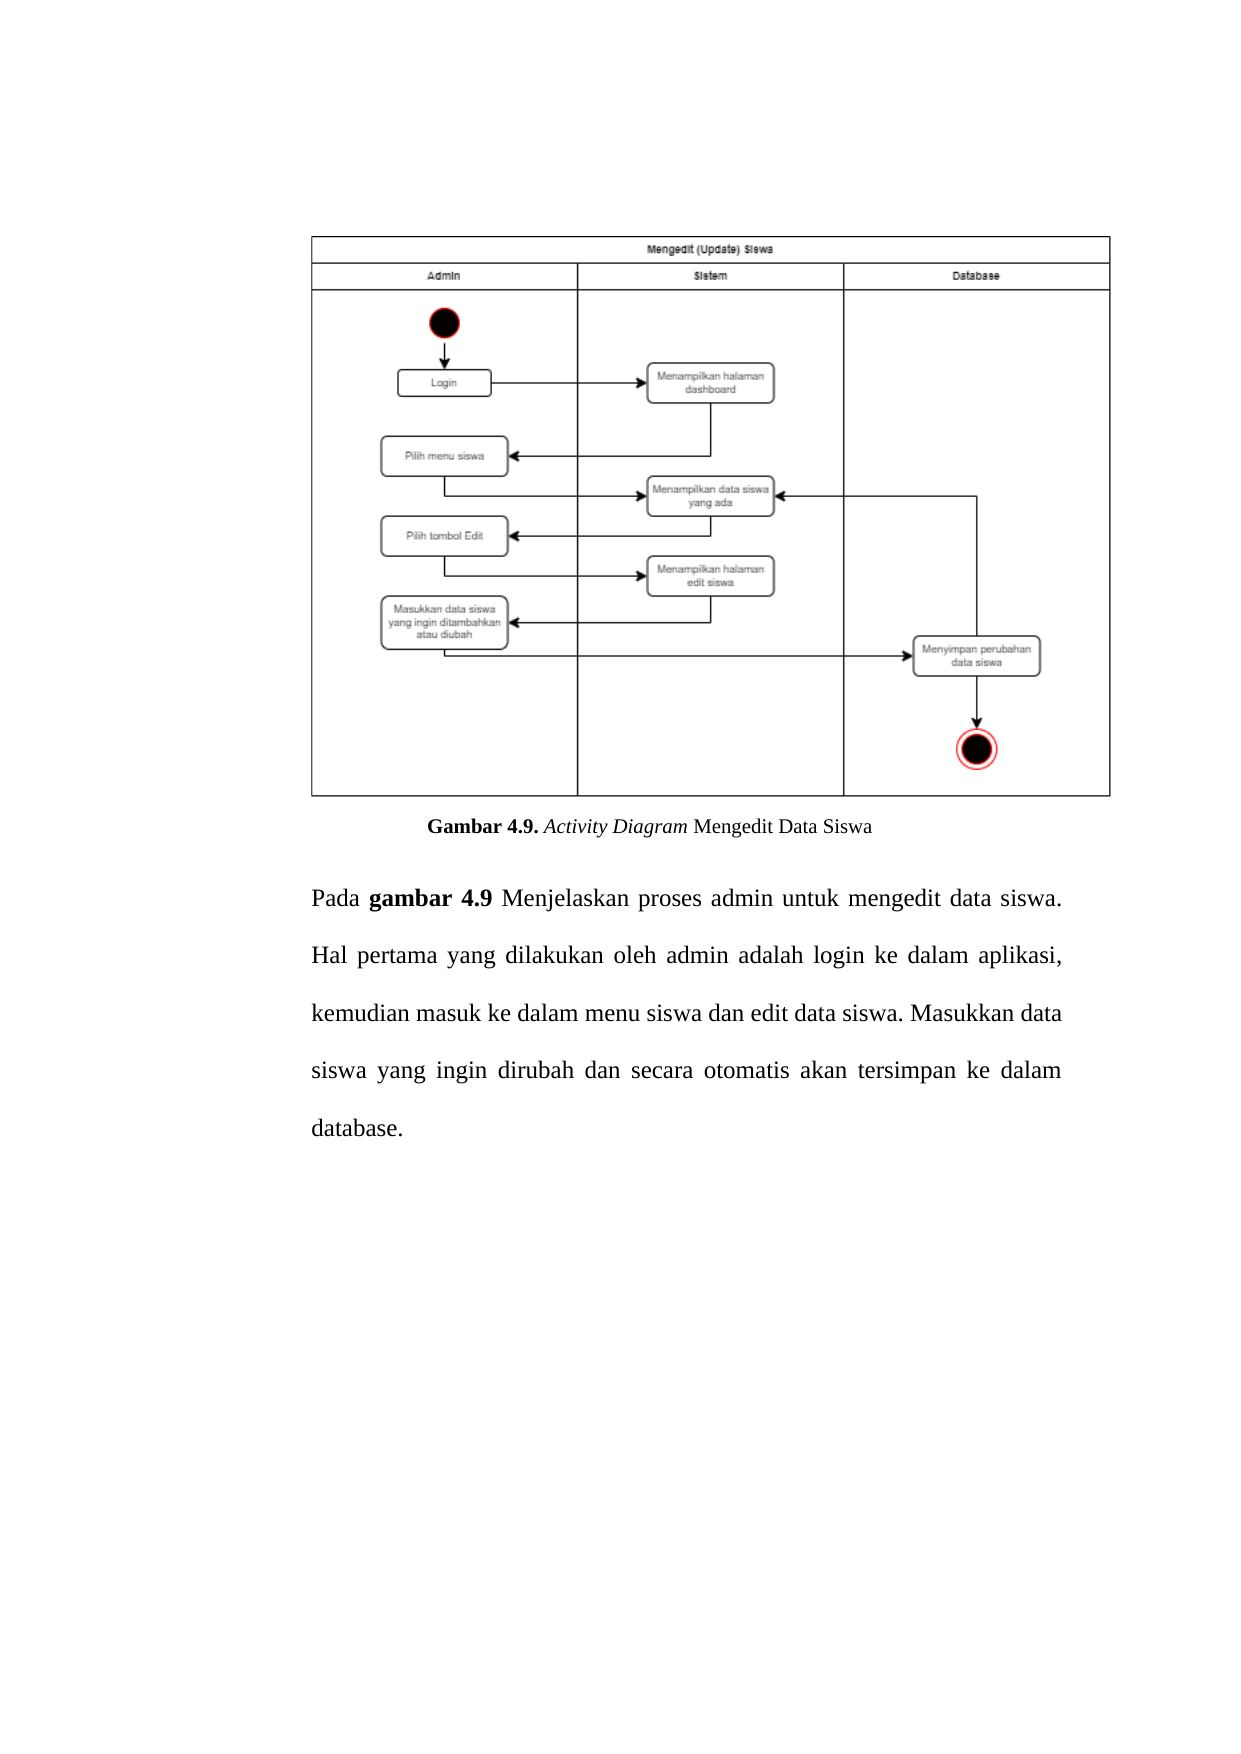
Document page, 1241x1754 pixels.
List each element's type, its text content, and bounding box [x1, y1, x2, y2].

text Gambar 4.9. Activity Diagram Mengedit Data Siswa [236, 814, 1063, 838]
list Pada gambar 4.9 Menjelaskan proses admin untuk mengedit data siswa. Hal pertama yang dilakukan oleh admin adalah login ke dalam aplikasi, kemudian masuk ke dalam menu siswa dan edit data siswa. Masukkan data siswa yang ingin dirubah dan secara otomatis akan tersimpan ke dalam database. [311, 883, 1063, 1141]
picture [311, 236, 1112, 798]
